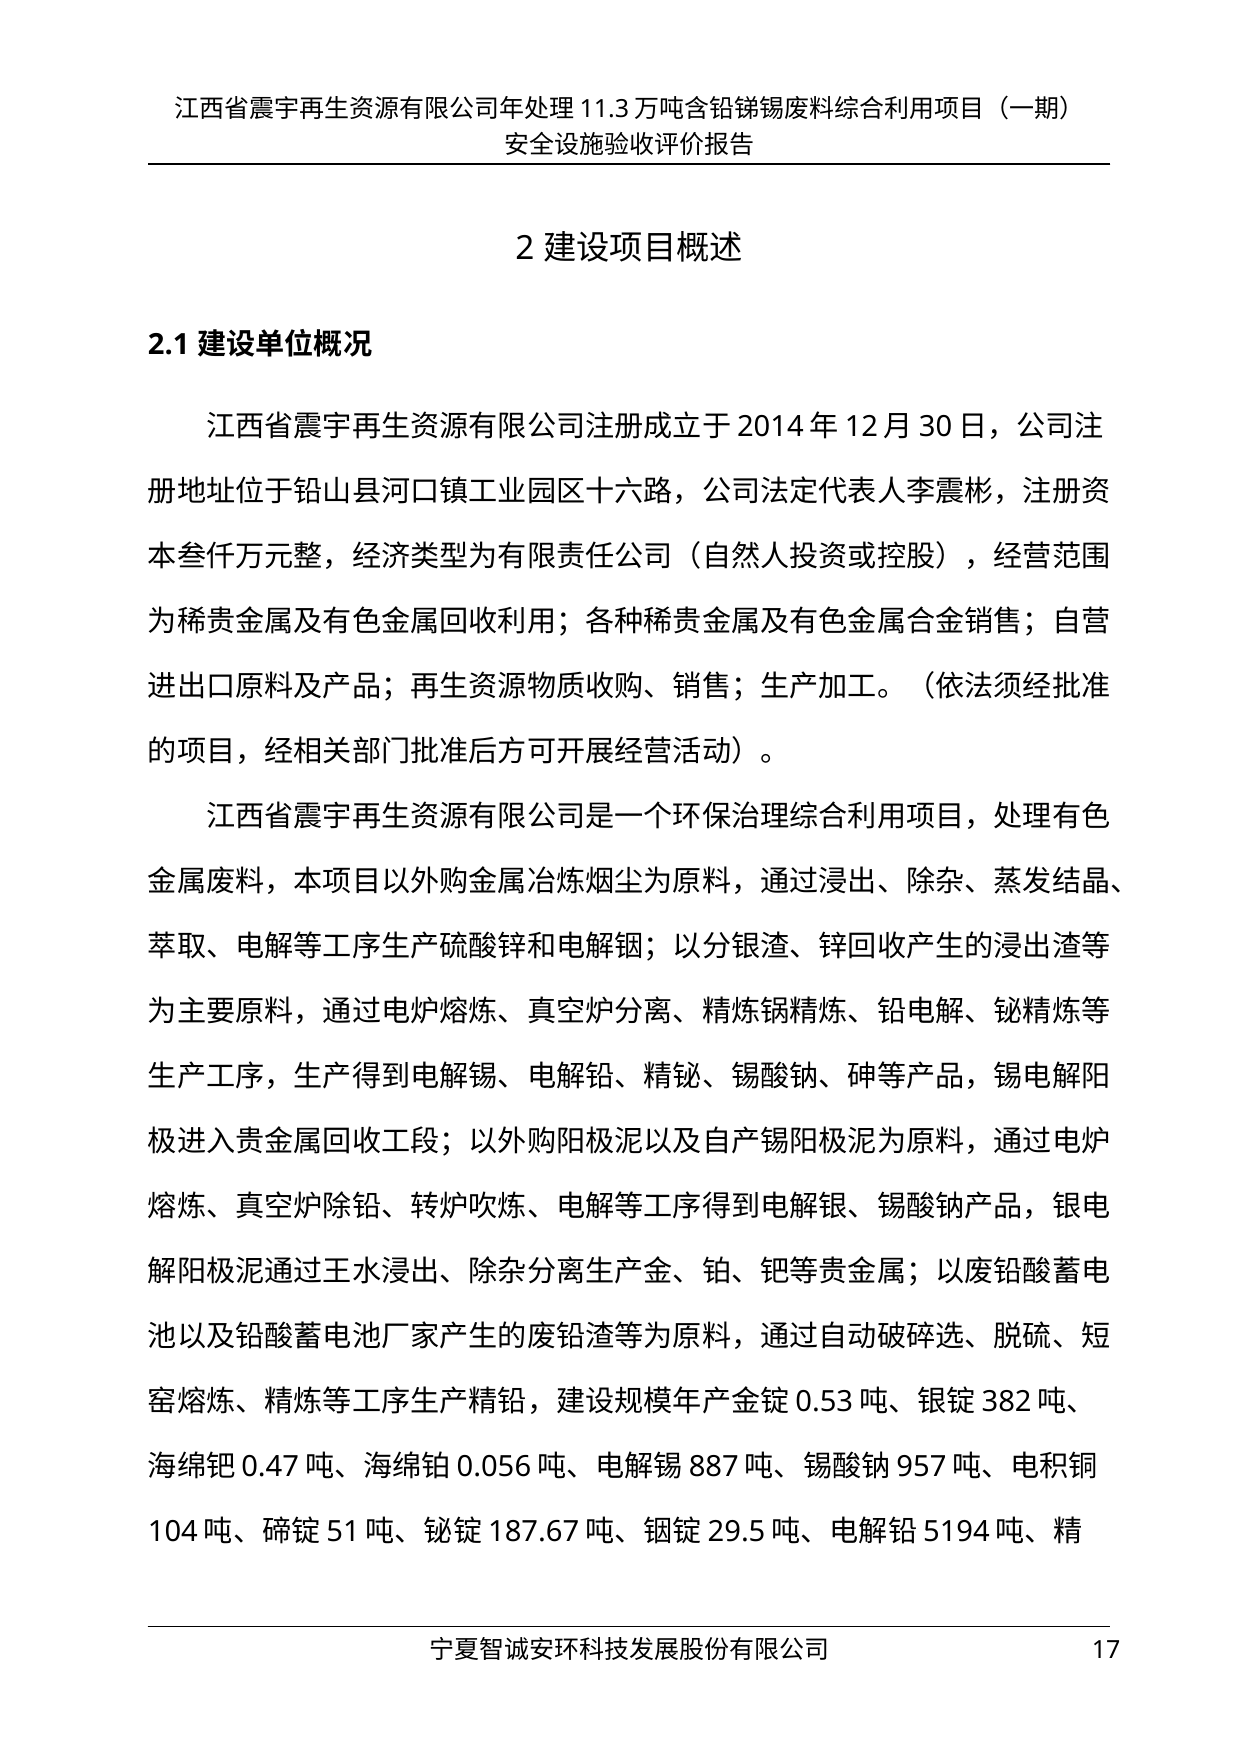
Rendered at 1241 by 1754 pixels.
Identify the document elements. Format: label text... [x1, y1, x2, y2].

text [148, 781, 1110, 1561]
text 2.1 建设单位概况 [148, 310, 1110, 375]
text 江西省震宇再生资源有限公司注册成立于2014年12月30日，公司注册地址位于铅山县河口镇工业园区十六路，公司法定代表人李震彬，注册资本叁仟万元整，经济类型为有限责任公司（自然人投资或控股），经营范围为稀贵金属及有色金属回收利用；各种稀贵金属及有色金属合金销售；自营进出口原料及产品；再生资源物质收购、销售；生产加工。（依法须经批准的项目，经相关部门批准后方可开展经营活动）。 [148, 391, 1110, 781]
text 2 建设项目概述 [148, 212, 1110, 277]
